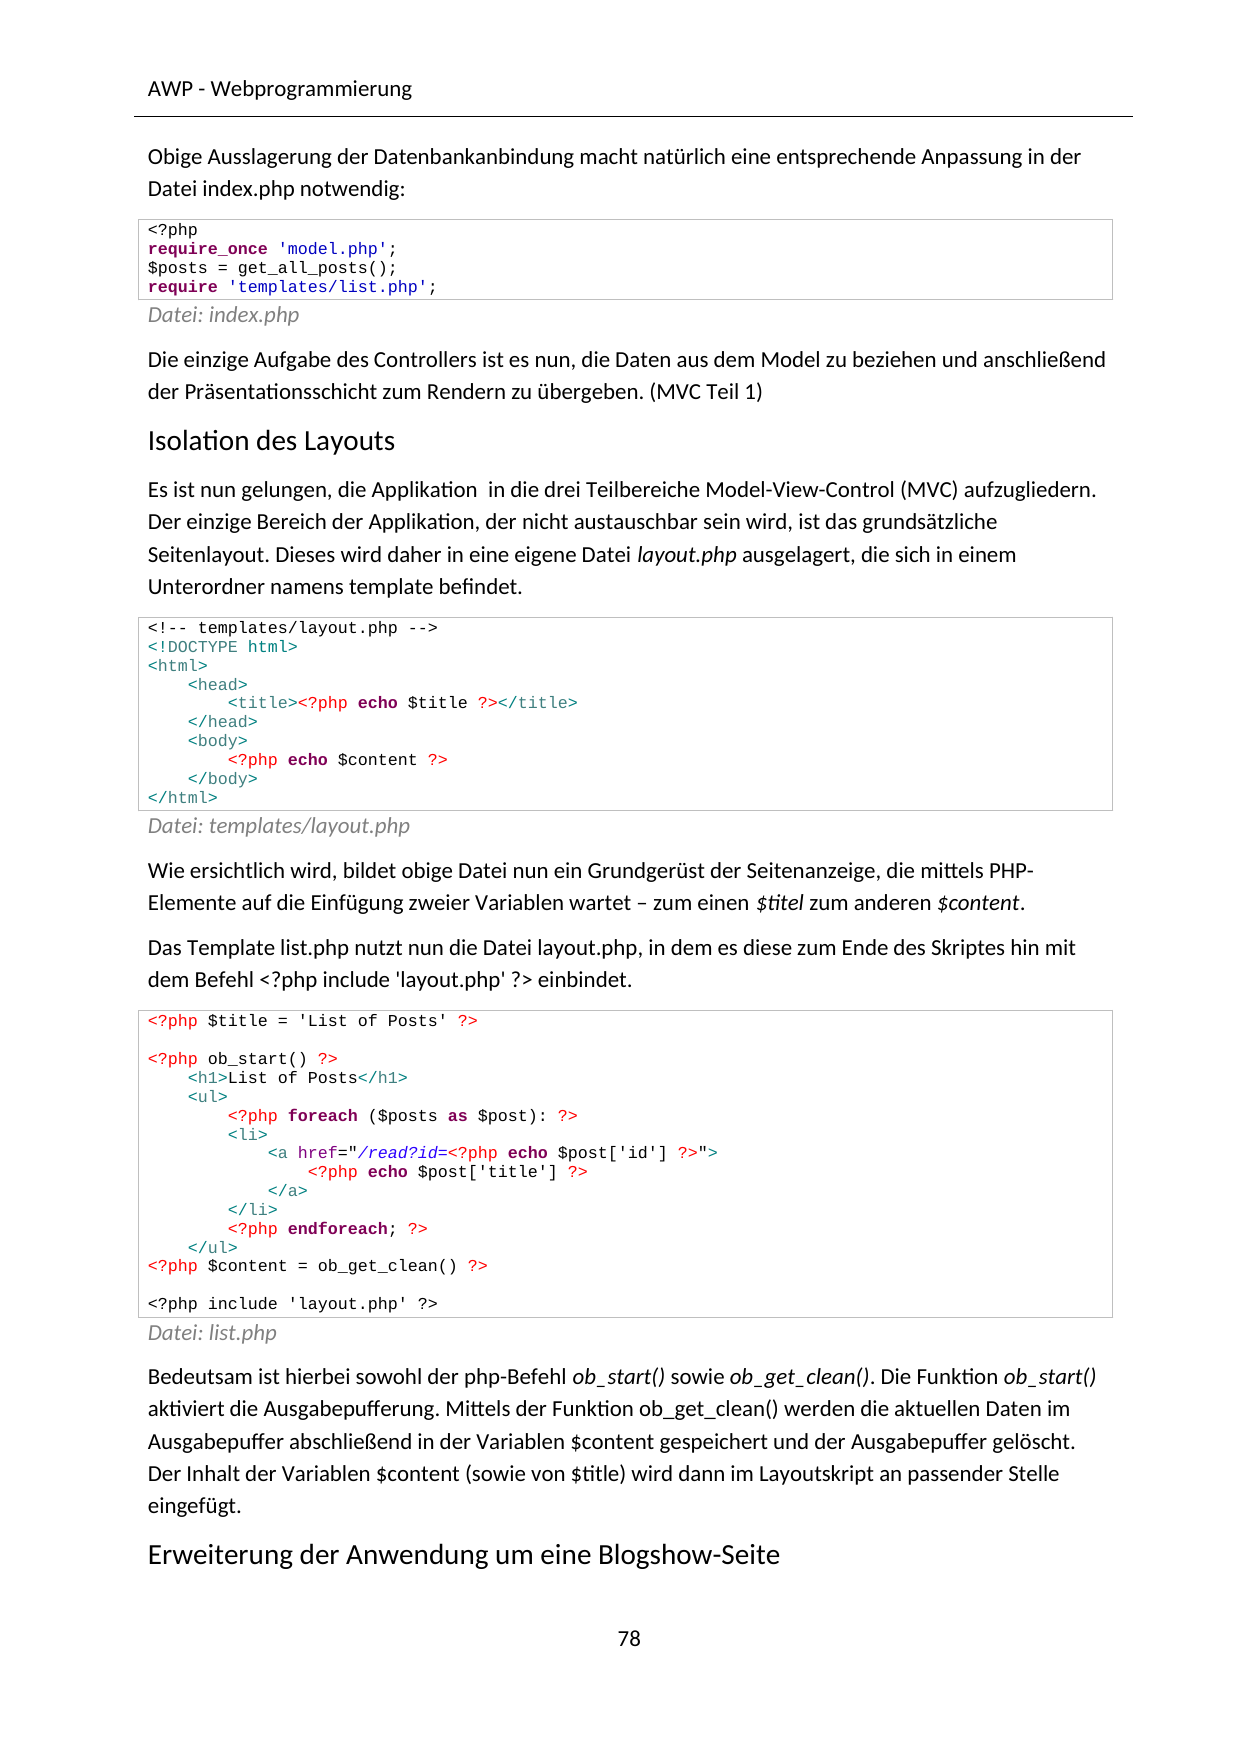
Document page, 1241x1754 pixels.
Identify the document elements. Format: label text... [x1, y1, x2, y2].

text Bedeutsam ist hierbei sowohl der php-Befehl ob_start() sowie ob_get_clean(). Die Funktion ob_start() aktiviert die Ausgabepufferung. Mittels der Funktion ob_get_clean() werden die aktuellen Daten im Ausgabepuffer abschließend in der Variablen $content gespeichert und der Ausgabepuffer gelöscht. Der Inhalt der Variablen $content (sowie von $title) wird dann im Layoutskript an passender Stelle eingefügt. [148, 1362, 1110, 1519]
text <?php ob_start() ?> [148, 1051, 1110, 1069]
text <?php echo $post['title'] ?> [148, 1164, 1110, 1183]
text Obige Ausslagerung der Datenbankanbindung macht natürlich eine entsprechende Anpassung in der Datei index.php notwendig: [148, 142, 1110, 202]
text require_once 'model.php'; [148, 241, 1110, 259]
text </body> [148, 771, 1110, 786]
text <html> [148, 657, 1110, 676]
text <ul> [148, 1088, 1110, 1107]
text Isolation des Layouts [148, 422, 1110, 457]
text Es ist nun gelungen, die Applikation in die drei Teilbereiche Model-View-Control (MVC) aufzugliedern. Der einzige Bereich der Applikation, der nicht austauschbar sein wird, ist das grundsätzliche Seitenlayout. Dieses wird daher in eine eigene Datei layout.php ausgelagert, die sich in einem Unterordner namens template befindet. [148, 475, 1110, 600]
text <?php $content = ob_get_clean() ?> [148, 1258, 1110, 1277]
text <body> [148, 733, 1110, 752]
text <?php foreach ($posts as $post): ?> [148, 1107, 1110, 1126]
text <?php [139, 220, 1112, 241]
text Die einzige Aufgabe des Controllers ist es nun, die Daten aus dem Model zu beziehen und anschließend der Präsentationsschicht zum Rendern zu übergeben. (MVC Teil 1) [148, 345, 1110, 405]
text </head> [148, 714, 1110, 733]
text <li> [148, 1126, 1110, 1145]
text Datei: index.php [148, 300, 1110, 328]
text <head> [148, 676, 1110, 695]
text Datei: list.php [148, 1318, 1110, 1346]
text <?php $title = 'List of Posts' ?> [139, 1011, 1112, 1032]
text <!-- templates/layout.php --> [139, 618, 1112, 638]
text <?php endforeach; ?> [148, 1220, 1110, 1239]
text <!DOCTYPE html> [148, 638, 1110, 657]
text Datei: templates/layout.php [148, 811, 1110, 839]
text <title><?php echo $title ?></title> [148, 695, 1110, 714]
text require 'templates/list.php'; [139, 275, 1112, 299]
text $posts = get_all_posts(); [148, 259, 1110, 275]
text <a href="/read?id=<?php echo $post['id'] ?>"> [148, 1145, 1110, 1164]
text <h1>List of Posts</h1> [148, 1069, 1110, 1088]
text Erweiterung der Anwendung um eine Blogshow-Seite [148, 1536, 1110, 1571]
text <?php include 'layout.php' ?> [139, 1293, 1112, 1317]
text </li> [148, 1201, 1110, 1220]
text </a> [148, 1183, 1110, 1201]
text <?php echo $content ?> [148, 752, 1110, 771]
text Das Template list.php nutzt nun die Datei layout.php, in dem es diese zum Ende des Skriptes hin mit dem Befehl <?php include 'layout.php' ?> einbindet. [148, 933, 1110, 993]
text </html> [139, 786, 1112, 810]
text Wie ersichtlich wird, bildet obige Datei nun ein Grundgerüst der Seitenanzeige, die mittels PHP-Elemente auf die Einfügung zweier Variablen wartet – zum einen $titel zum anderen $content. [148, 856, 1110, 916]
text </ul> [148, 1239, 1110, 1258]
